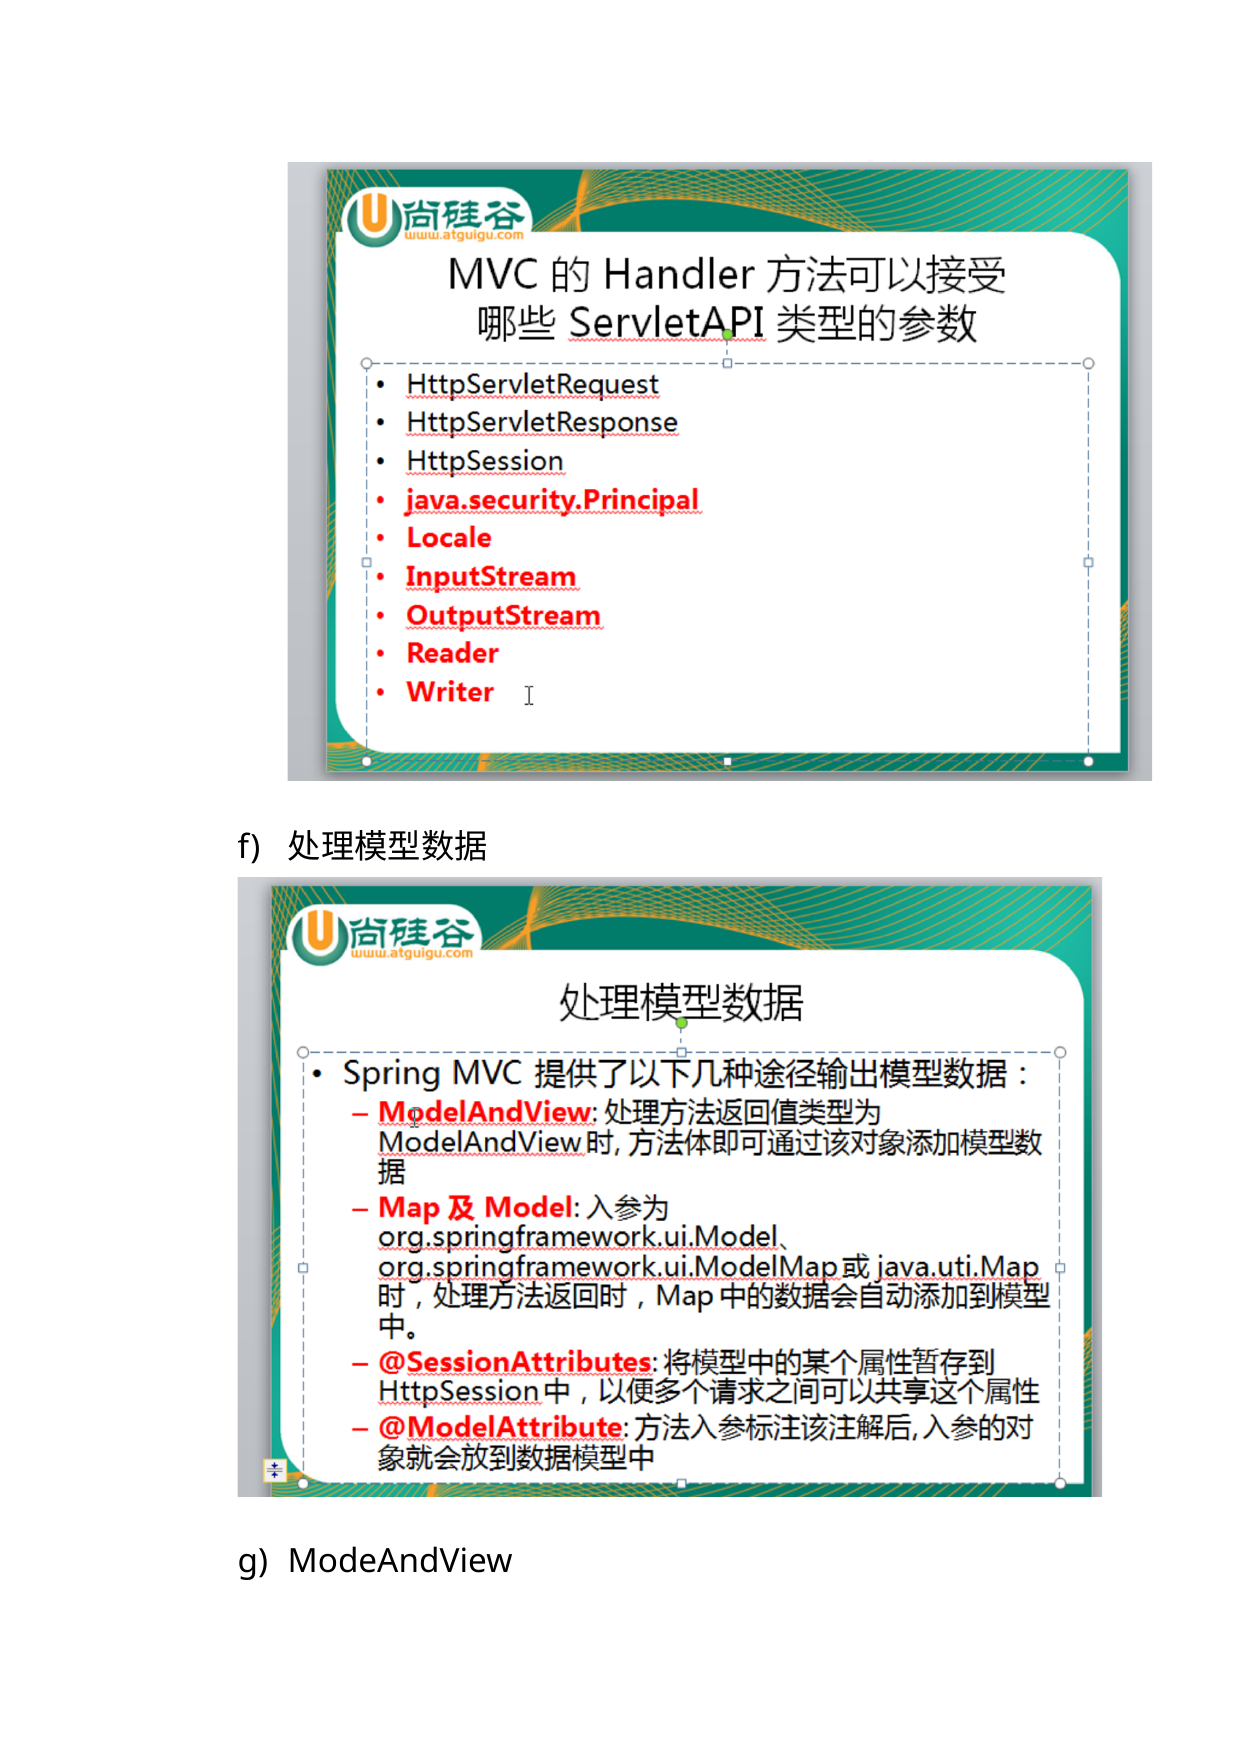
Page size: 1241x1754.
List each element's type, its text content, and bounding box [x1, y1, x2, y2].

picture [287, 162, 1153, 781]
picture [237, 877, 1103, 1497]
list ModeAndView [237, 1527, 1053, 1592]
list 处理模型数据 [237, 812, 1053, 877]
